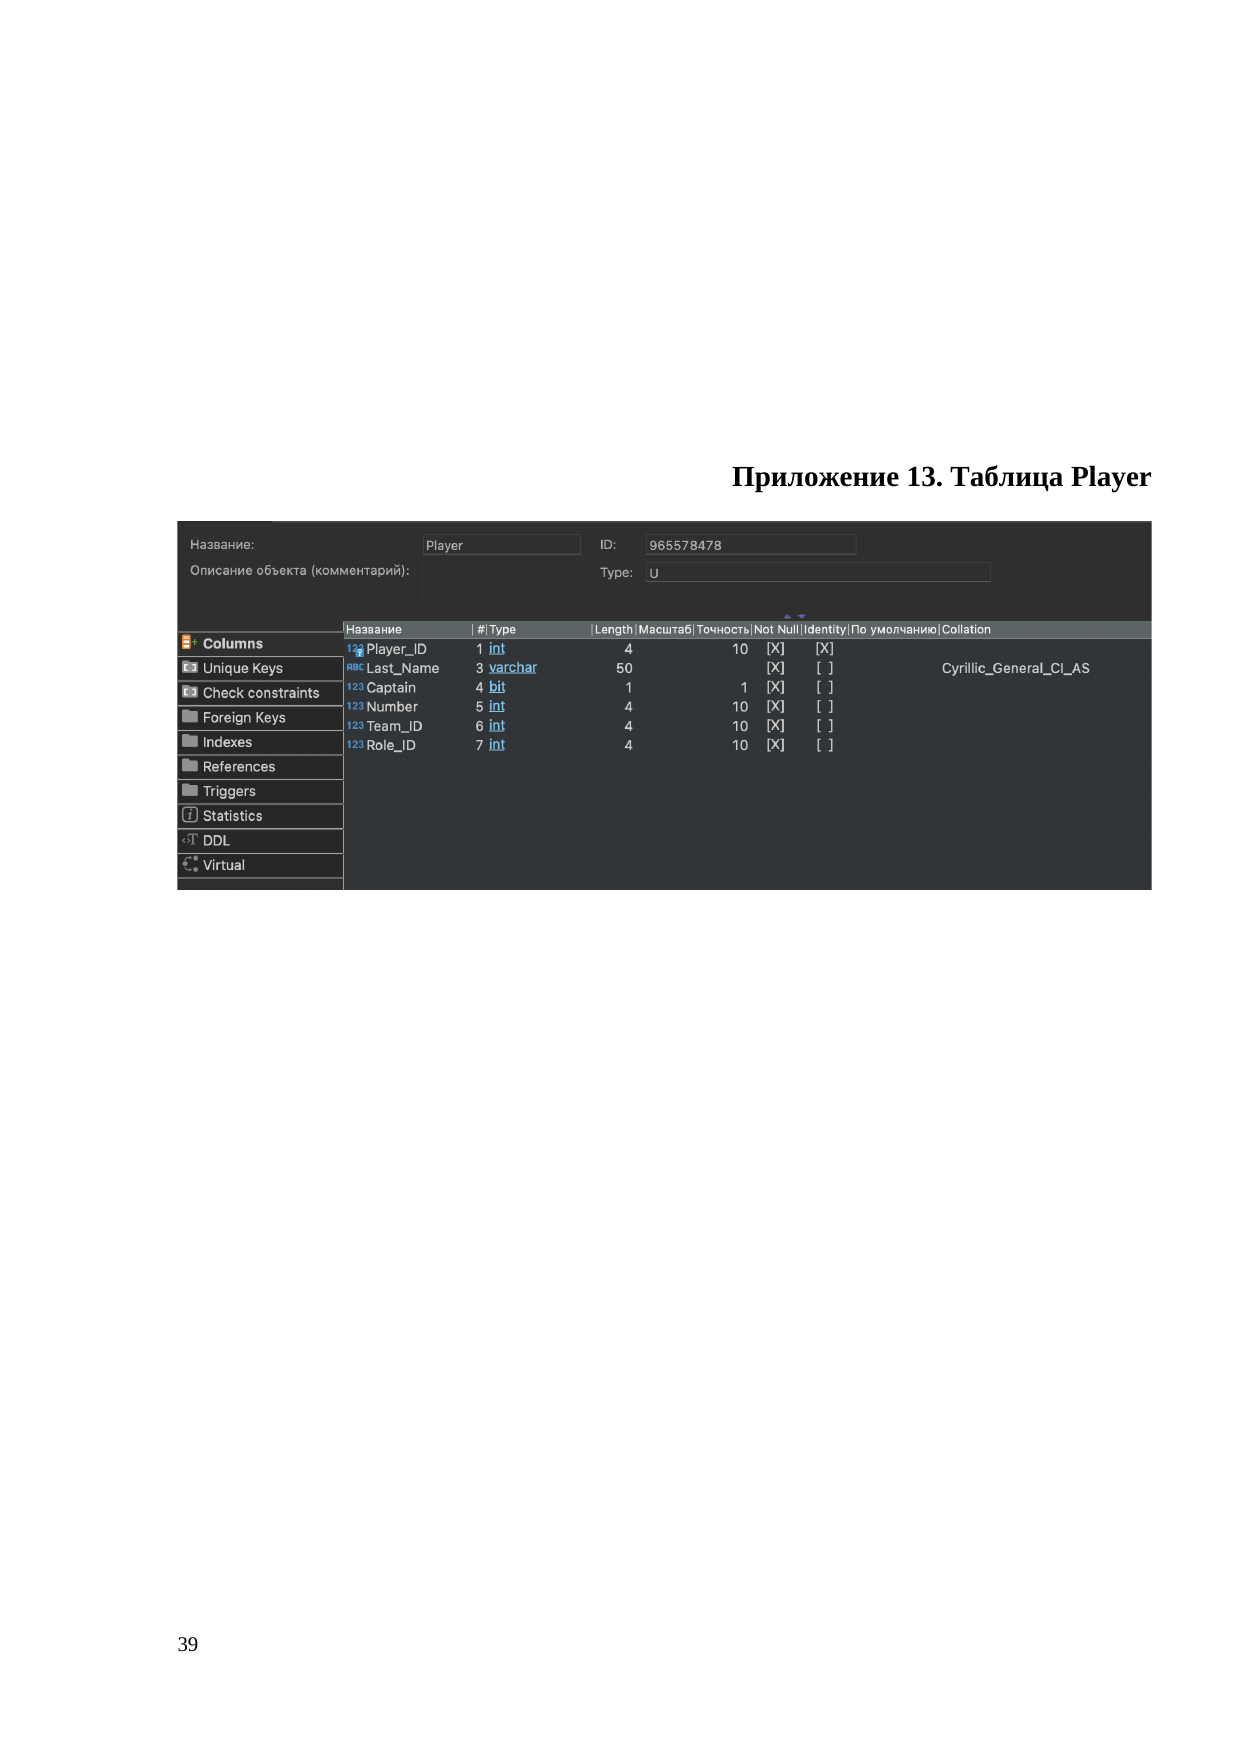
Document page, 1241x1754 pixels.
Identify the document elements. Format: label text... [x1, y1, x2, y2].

subtitle Приложение 13. Таблица Player [177, 459, 1152, 493]
picture [177, 521, 1152, 890]
